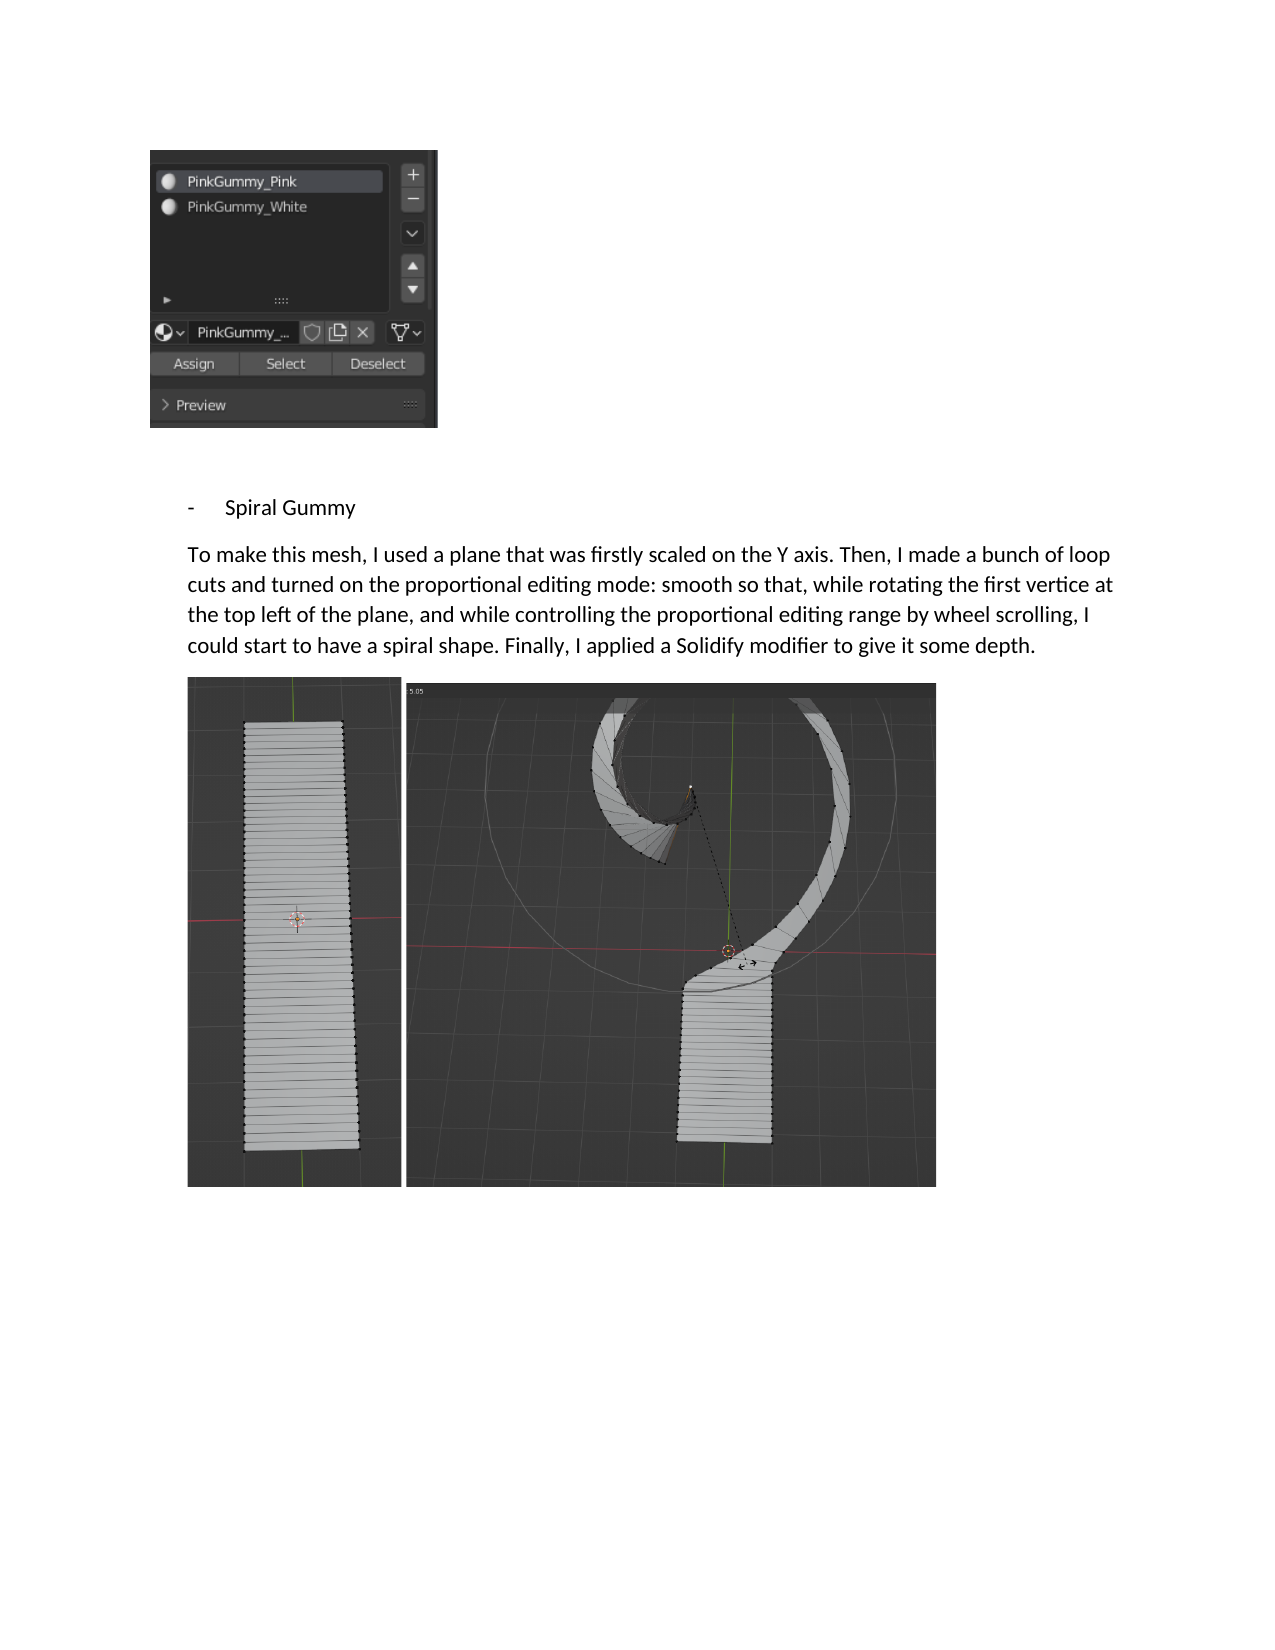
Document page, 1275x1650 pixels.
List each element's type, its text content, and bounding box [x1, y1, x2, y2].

list Spiral Gummy [187, 493, 1125, 521]
picture [406, 683, 937, 1187]
picture [150, 150, 438, 428]
picture [187, 677, 402, 1187]
text To make this mesh, I used a plane that was firstly scaled on the Y axis. Then, I made a bunch of loop cuts and turned on the proportional editing mode: smooth so that, while rotating the first vertice at the top left of the plane, and while controlling the proportional editing range by wheel scrolling, I could start to have a spiral shape. Finally, I applied a Solidify modifier to give it some depth. [187, 540, 1125, 659]
